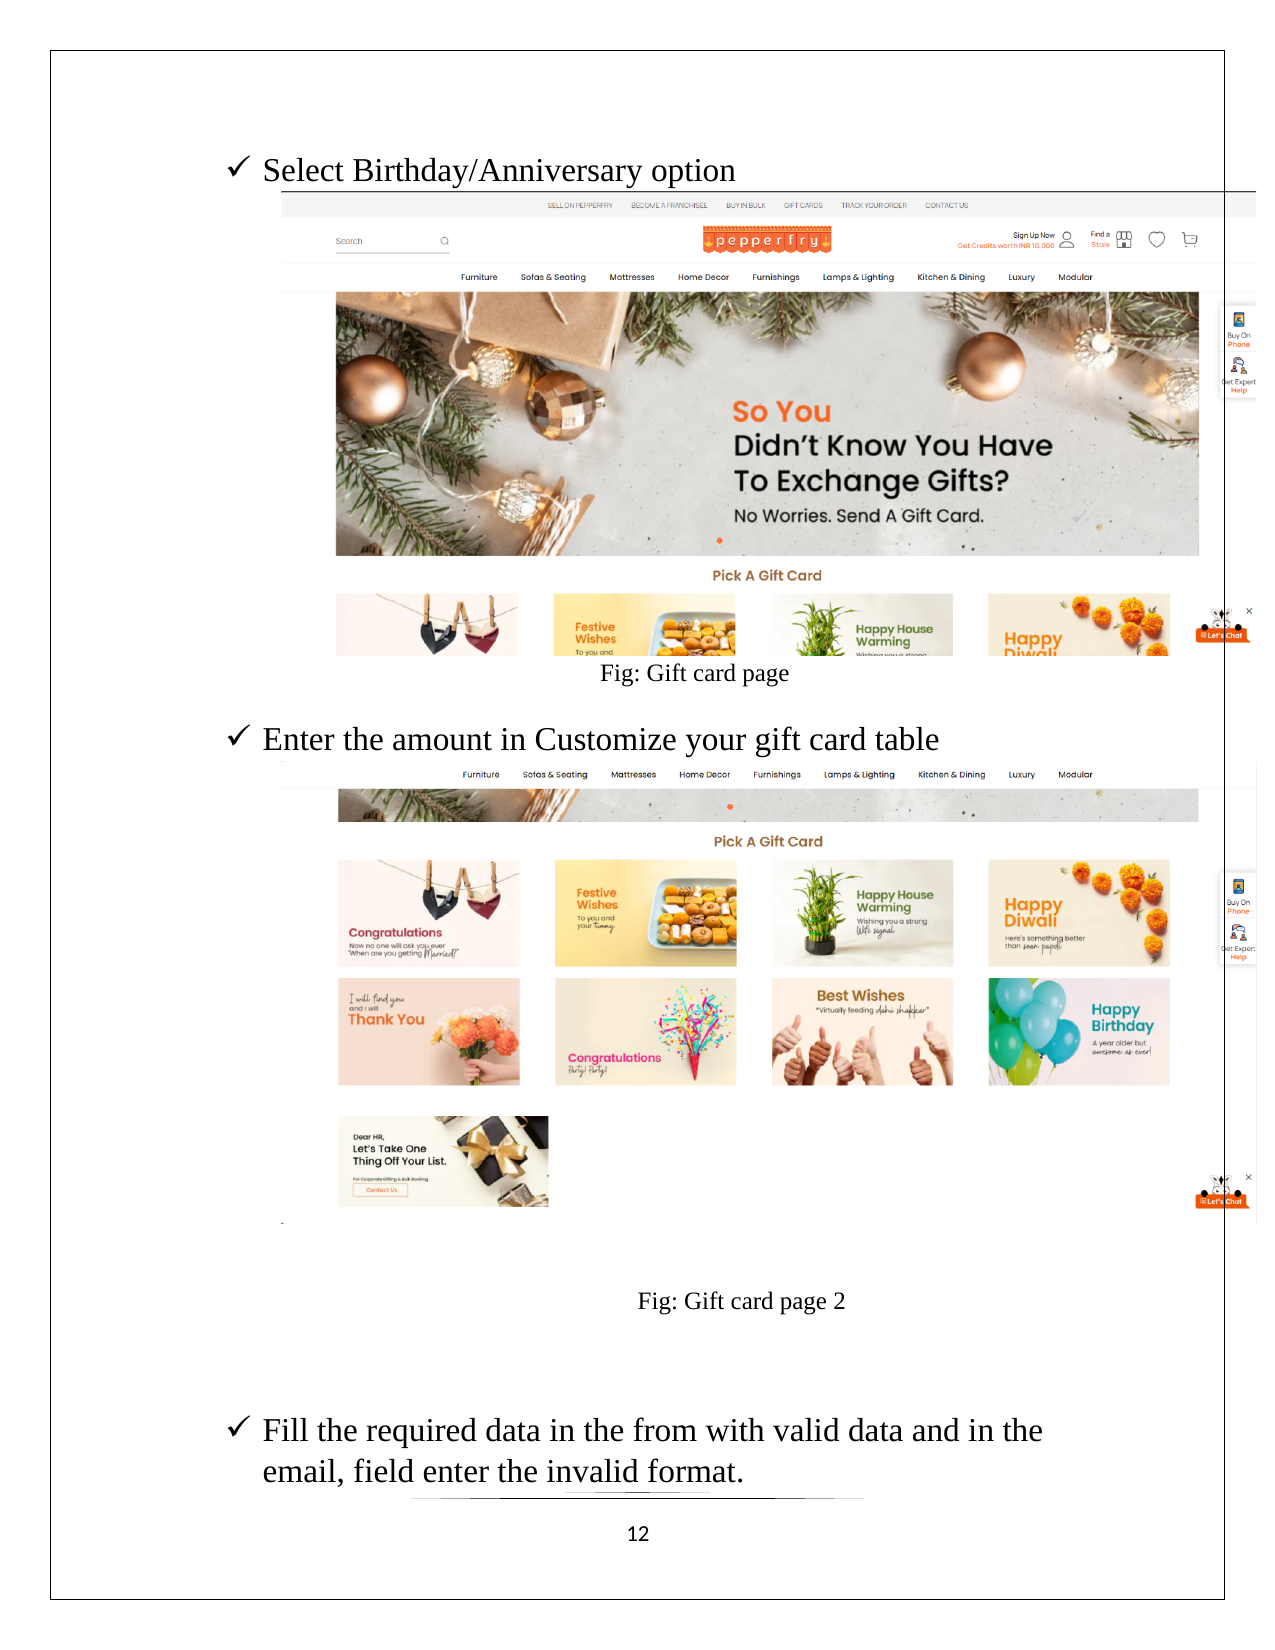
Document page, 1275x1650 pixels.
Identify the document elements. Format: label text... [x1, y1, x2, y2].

list Select Birthday/Anniversary option [225, 150, 1125, 188]
list Enter the amount in Customize your gift card table [225, 720, 1125, 758]
list Fill the required data in the from with valid data and in the email, field enter the invalid format. [225, 1410, 1125, 1490]
list Fig: Gift card page 2 [637, 1286, 1125, 1315]
list Fig: Gift card page [562, 658, 1125, 686]
